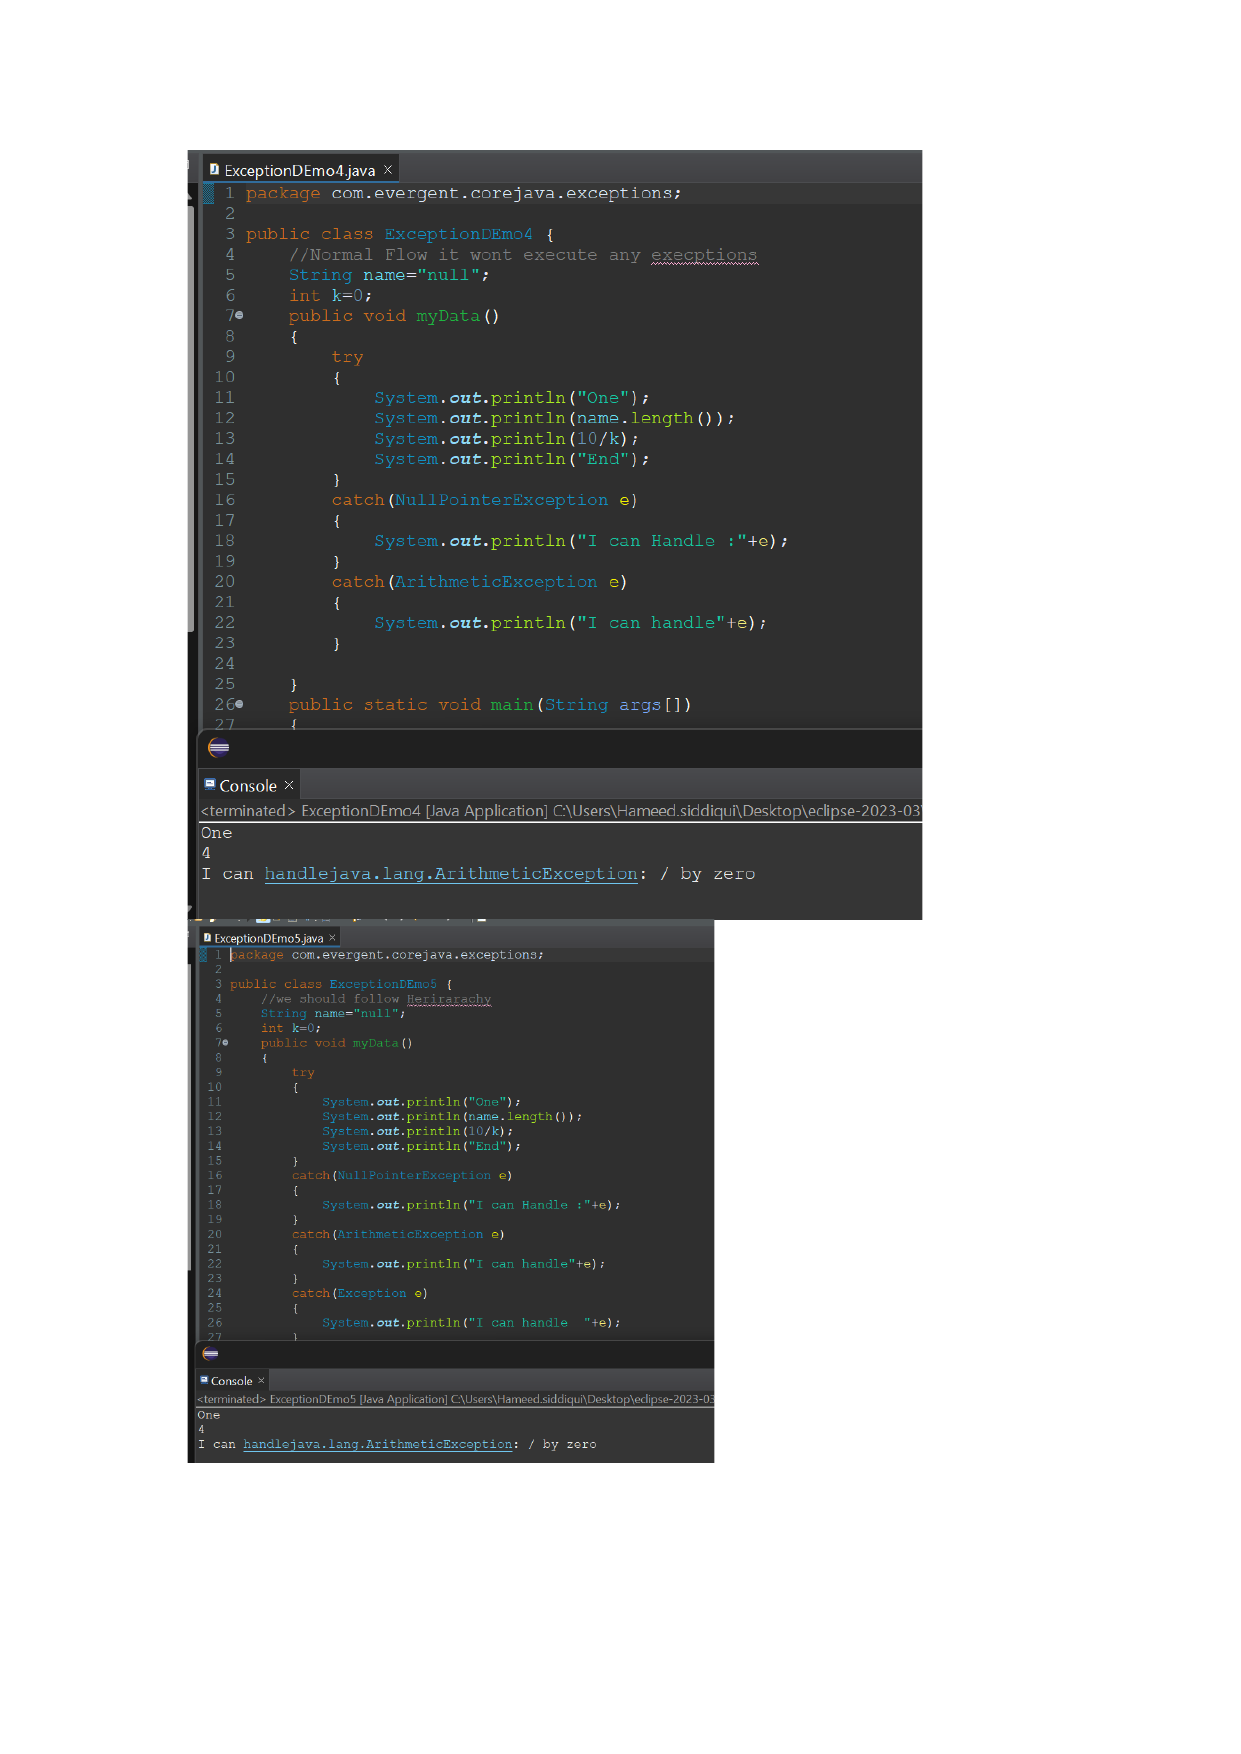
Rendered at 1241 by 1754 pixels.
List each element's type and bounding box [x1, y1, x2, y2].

picture [187, 150, 923, 1463]
